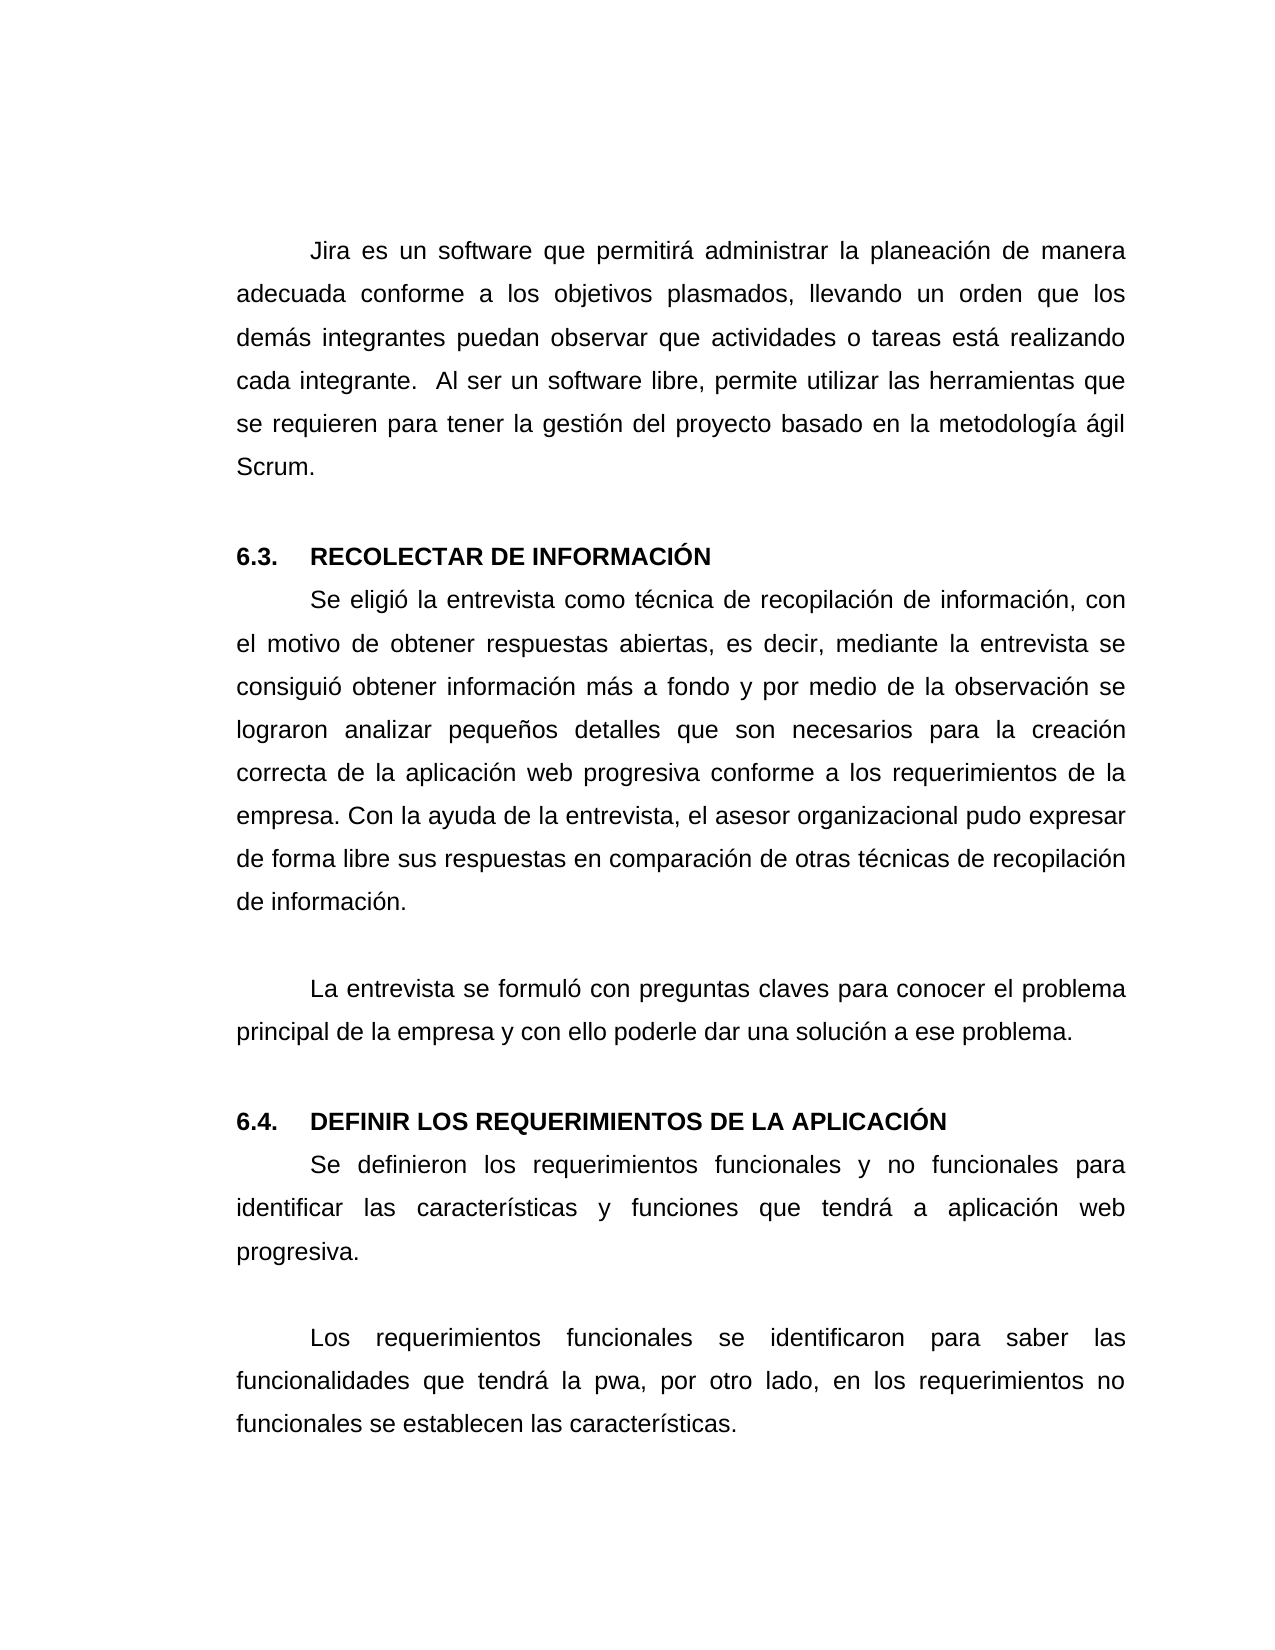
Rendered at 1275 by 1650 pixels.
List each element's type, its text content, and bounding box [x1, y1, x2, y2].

text La entrevista se formuló con preguntas claves para conocer el problema principal de la empresa y con ello poderle dar una solución a ese problema. [236, 973, 1127, 1045]
subtitle 6.4. DEFINIR LOS REQUERIMIENTOS DE LA APLICACIÓN [236, 1107, 1127, 1136]
subtitle 6.3. RECOLECTAR DE INFORMACIÓN [236, 542, 1127, 571]
text Se eligió la entrevista como técnica de recopilación de información, con el motivo de obtener respuestas abiertas, es decir, mediante la entrevista se consiguió obtener información más a fondo y por medio de la observación se lograron analizar pequeños detalles que son necesarios para la creación correcta de la aplicación web progresiva conforme a los requerimientos de la empresa. Con la ayuda de la entrevista, el asesor organizacional pudo expresar de forma libre sus respuestas en comparación de otras técnicas de recopilación de información. [236, 585, 1127, 916]
text Jira es un software que permitirá administrar la planeación de manera adecuada conforme a los objetivos plasmados, llevando un orden que los demás integrantes puedan observar que actividades o tareas está realizando cada integrante. Al ser un software libre, permite utilizar las herramientas que se requieren para tener la gestión del proyecto basado en la metodología ágil Scrum. [236, 236, 1127, 481]
text Se definieron los requerimientos funcionales y no funcionales para identificar las características y funciones que tendrá a aplicación web progresiva. [236, 1150, 1127, 1265]
text Los requerimientos funcionales se identificaron para saber las funcionalidades que tendrá la pwa, por otro lado, en los requerimientos no funcionales se establecen las características. [236, 1323, 1127, 1438]
